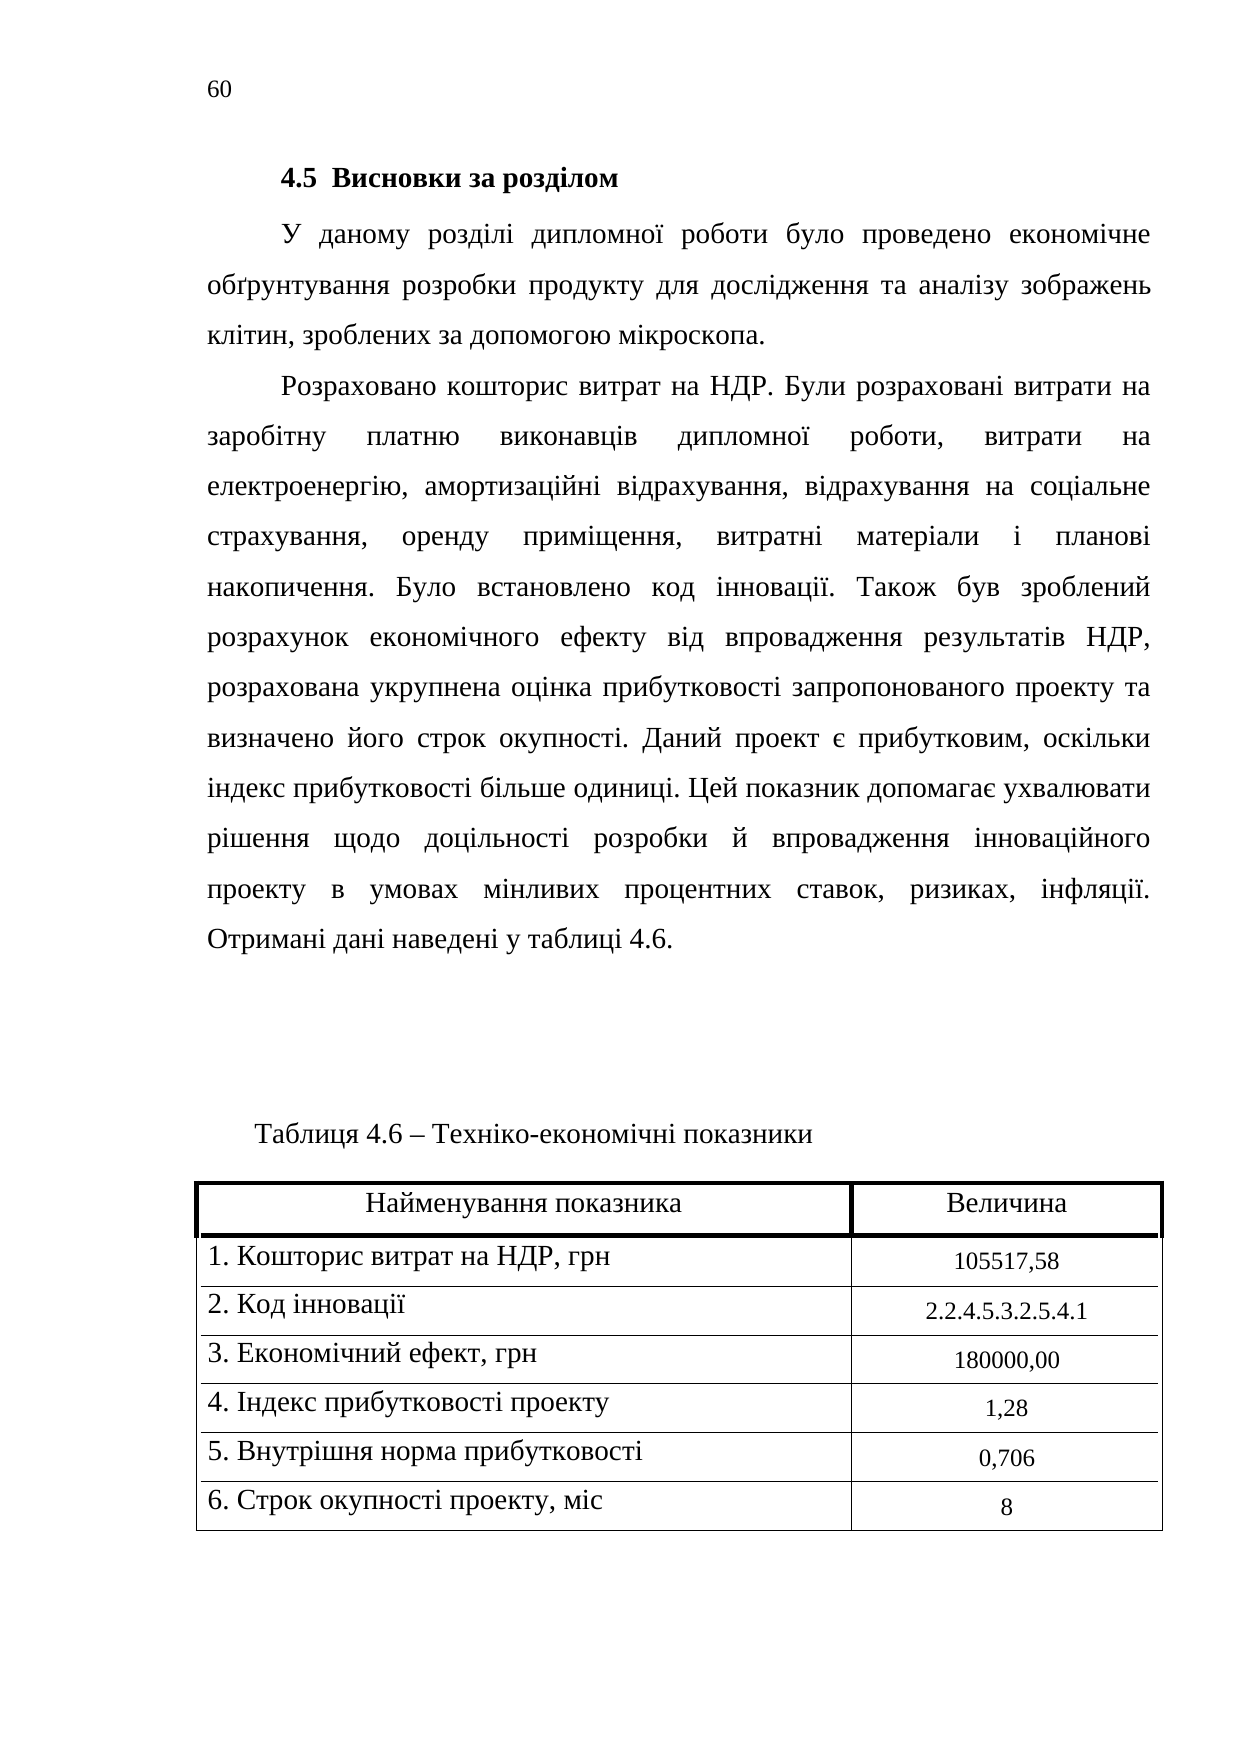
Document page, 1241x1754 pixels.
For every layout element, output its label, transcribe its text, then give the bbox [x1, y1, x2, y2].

table_cell 3. Економічний ефект, грн [197, 1335, 851, 1383]
table_cell 8 [852, 1481, 1162, 1530]
table_cell 6. Строк окупності проекту, міс [197, 1481, 851, 1530]
table_cell 1. Кошторис витрат на НДР, грн [197, 1233, 851, 1286]
table_cell 0,706 [852, 1432, 1162, 1481]
table_header Величина [854, 1185, 1160, 1233]
table_cell [852, 1233, 1162, 1286]
table_cell 2. Код інновації [197, 1286, 851, 1334]
text У даному розділі дипломної роботи було проведено економічне обґрунтування розробки продукту для дослідження та аналізу зображень клітин, зроблених за допомогою мікроскопа. [207, 217, 1152, 351]
subtitle 4.5 Висновки за розділом [207, 160, 1152, 194]
table_cell 5. Внутрішня норма прибутковості [197, 1432, 851, 1481]
table_cell 180000,00 [852, 1335, 1162, 1383]
table_header Найменування показника [199, 1185, 849, 1233]
text Таблиця 4.6 – Техніко-економічні показники [254, 1116, 1152, 1149]
text Розраховано кошторис витрат на НДР. Були розраховані витрати на заробітну платню виконавців дипломної роботи, витрати на електроенергію, амортизаційні відрахування, відрахування на соціальне страхування, оренду приміщення, витратні матеріали і планові накопичення. Було встановлено код інновації. Також був зроблений розрахунок економічного ефекту від впровадження результатів НДР, розрахована укрупнена оцінка прибутковості запропонованого проекту та визначено його строк окупності. Даний проект є прибутковим, оскільки індекс прибутковості більше одиниці. Цей показник допомагає ухвалювати рішення щодо доцільності розробки й впровадження інноваційного проекту в умовах мінливих процентних ставок, ризиках, інфляції. Отримані дані наведені у таблиці 4.6. [207, 368, 1152, 954]
table_cell 2.2.4.5.3.2.5.4.1 [852, 1286, 1162, 1334]
table_cell [852, 1383, 1162, 1432]
table_cell 4. Індекс прибутковості проекту [197, 1383, 851, 1432]
